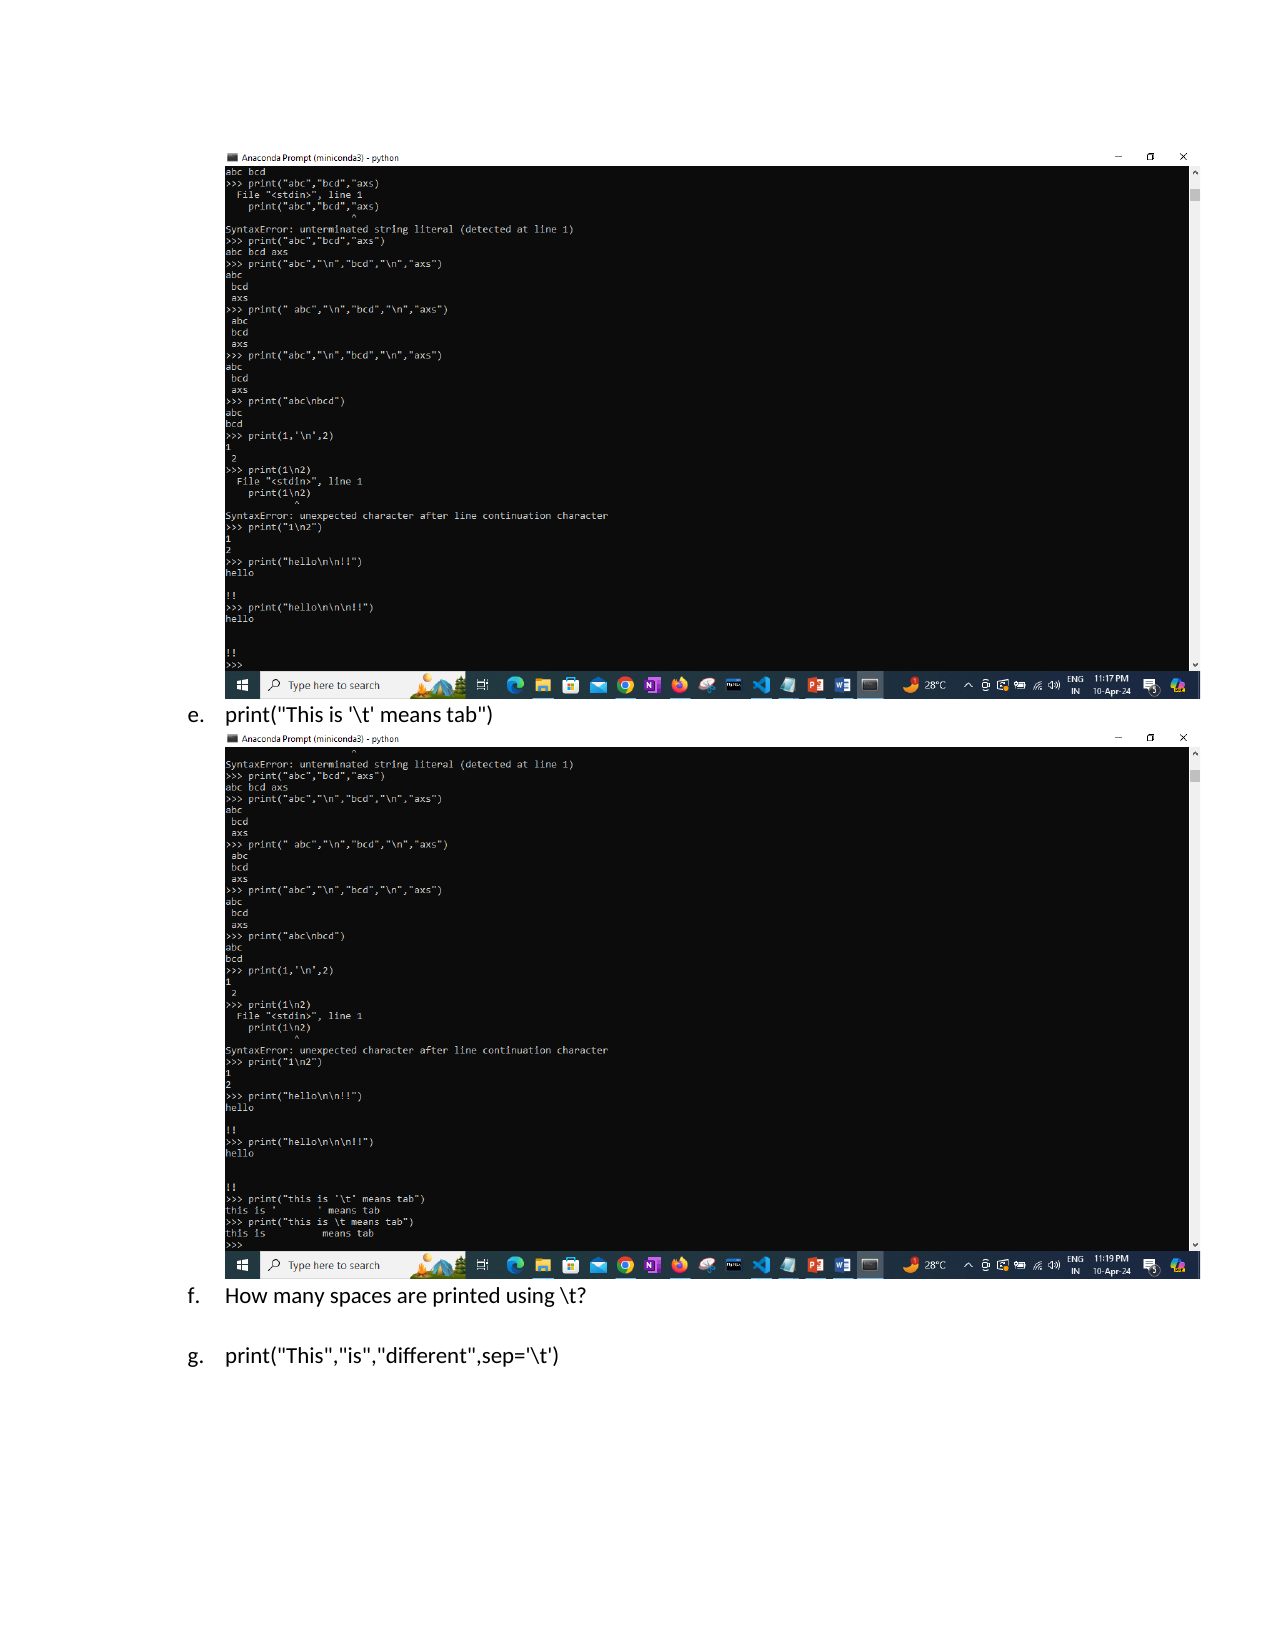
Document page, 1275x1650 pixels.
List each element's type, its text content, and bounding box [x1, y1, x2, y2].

picture [225, 730, 1200, 1279]
list How many spaces are printed using \t? [187, 1281, 1125, 1309]
picture [225, 150, 1200, 699]
list print("This","is","different",sep='\t') [187, 1341, 1125, 1369]
list print("This is '\t' means tab") [187, 700, 1125, 728]
